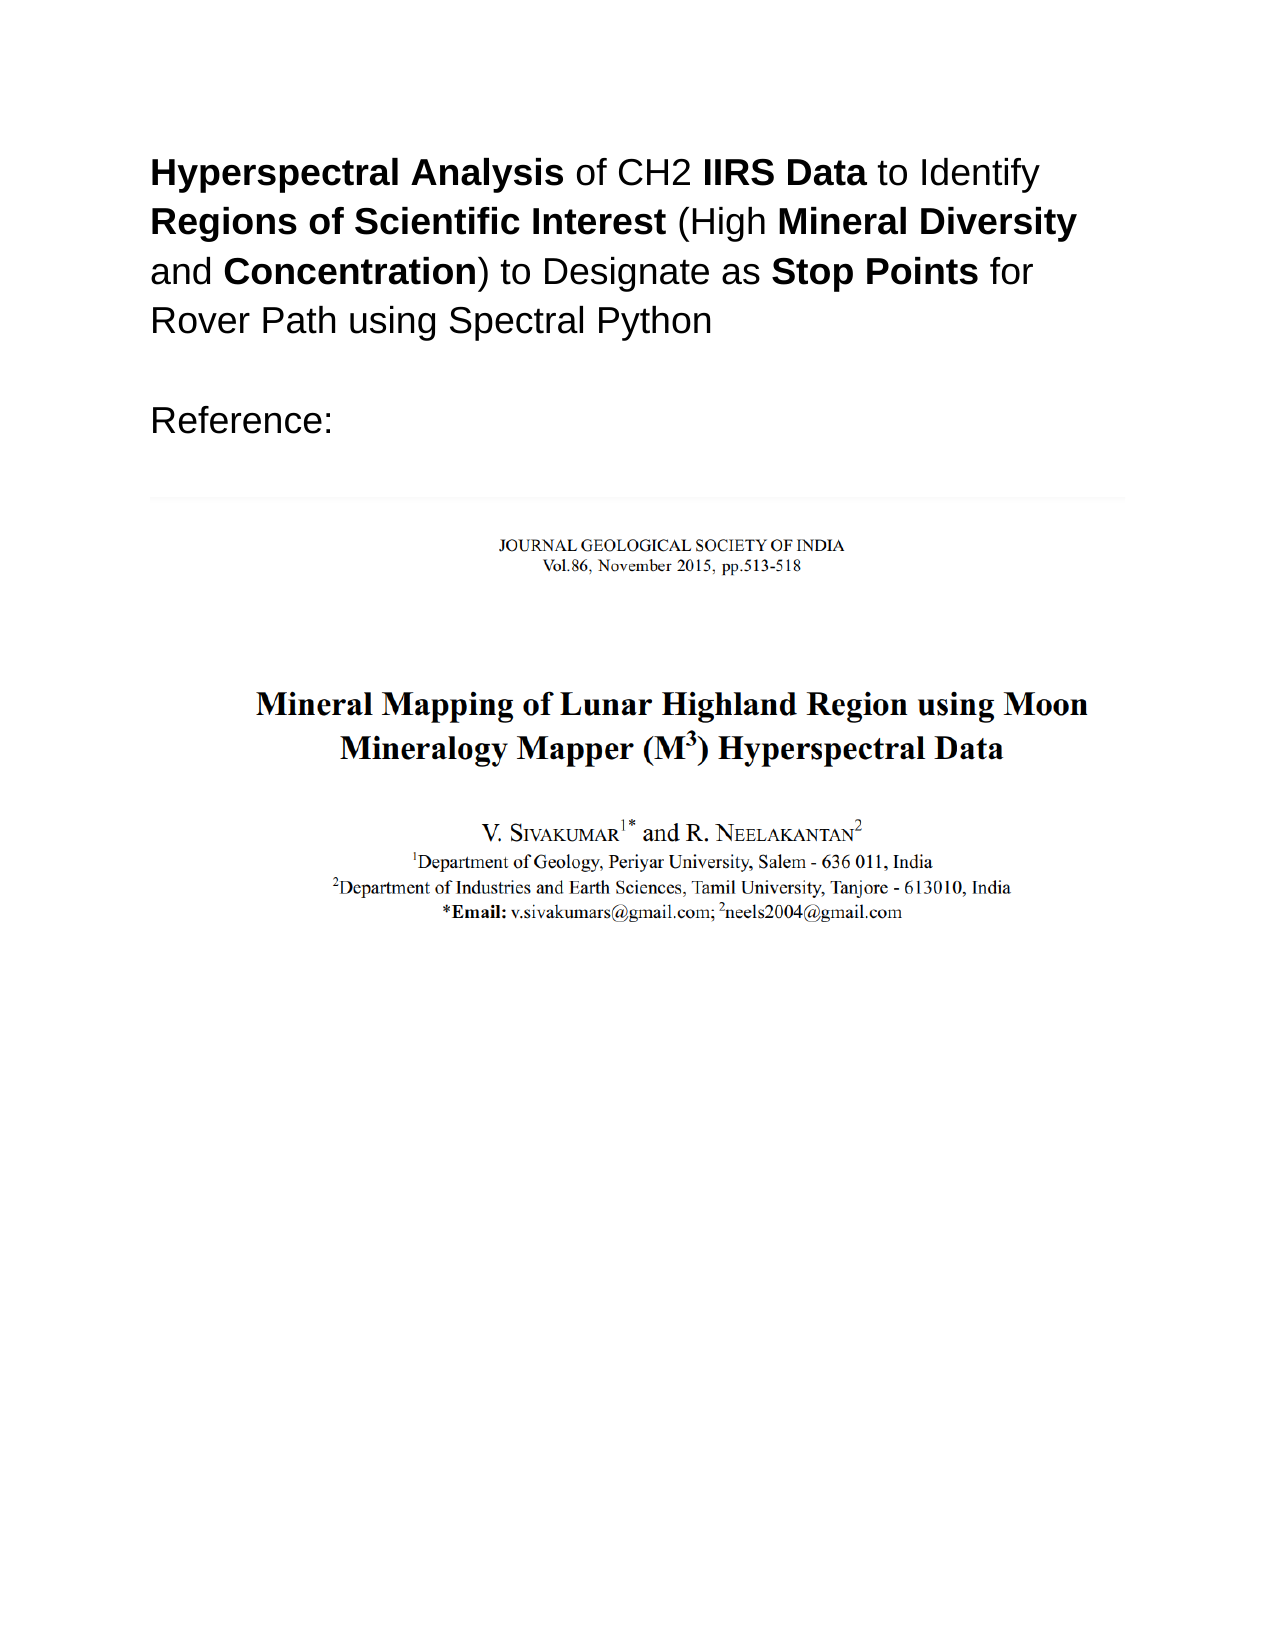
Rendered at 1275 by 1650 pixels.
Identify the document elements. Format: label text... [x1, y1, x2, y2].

text Reference: [150, 398, 1125, 441]
picture [150, 497, 1125, 933]
text Hyperspectral Analysis of CH2 IIRS Data to Identify Regions of Scientific Interest (High Mineral Diversity and Concentration) to Designate as Stop Points for Rover Path using Spectral Python [150, 150, 1125, 342]
